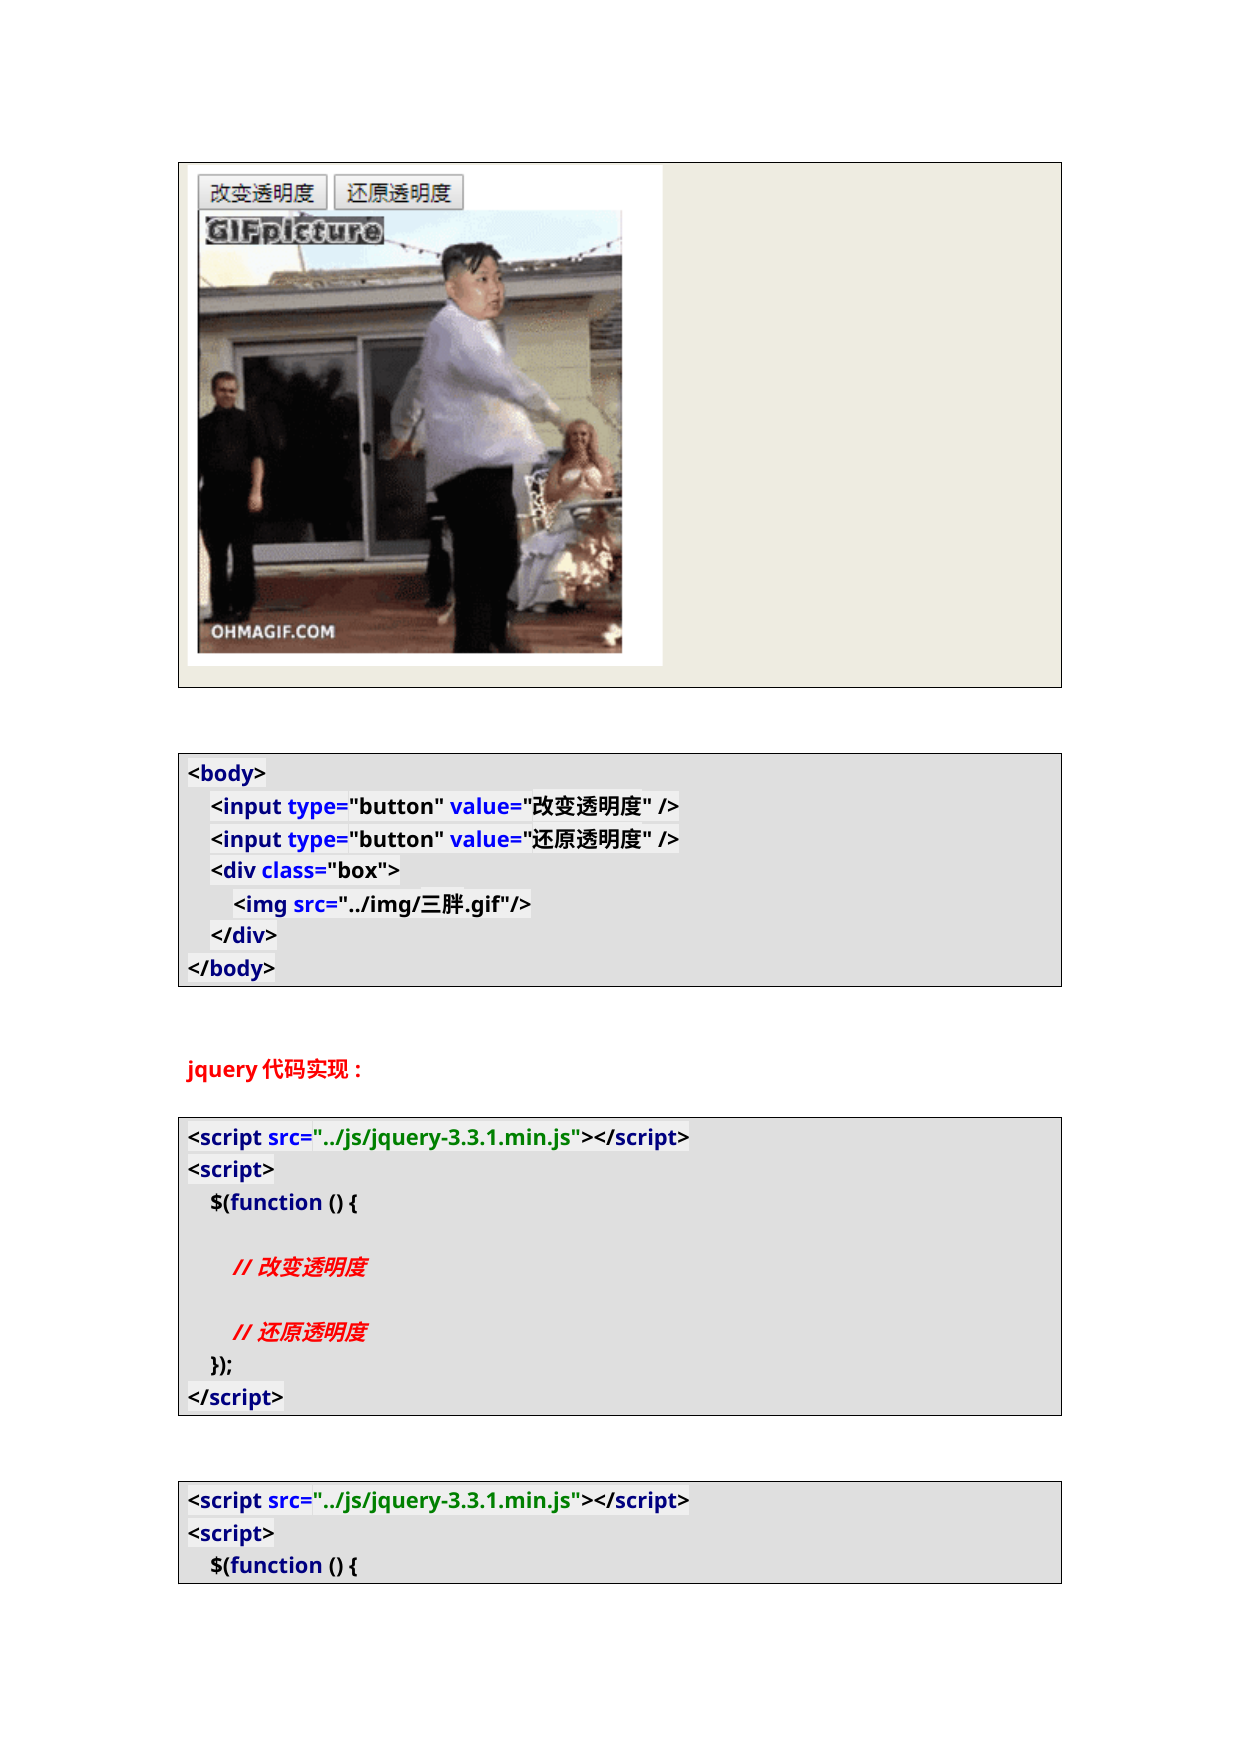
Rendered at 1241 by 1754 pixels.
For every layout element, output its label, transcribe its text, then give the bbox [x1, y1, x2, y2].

picture [187, 165, 663, 666]
text jquery代码实现 : [187, 1052, 1053, 1084]
text <body> <input type="button" value="改变透明度" /> <input type="button" value="还原透明度" /> <div class="box"> <img src="../img/三胖.gif"/> </div> </body> [179, 754, 1061, 986]
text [179, 1482, 1061, 1583]
text <script src="../js/jquery-3.3.1.min.js"></script> <script> $(function () { // 改变透明度 // 还原透明度 }); </script> [179, 1118, 1061, 1415]
